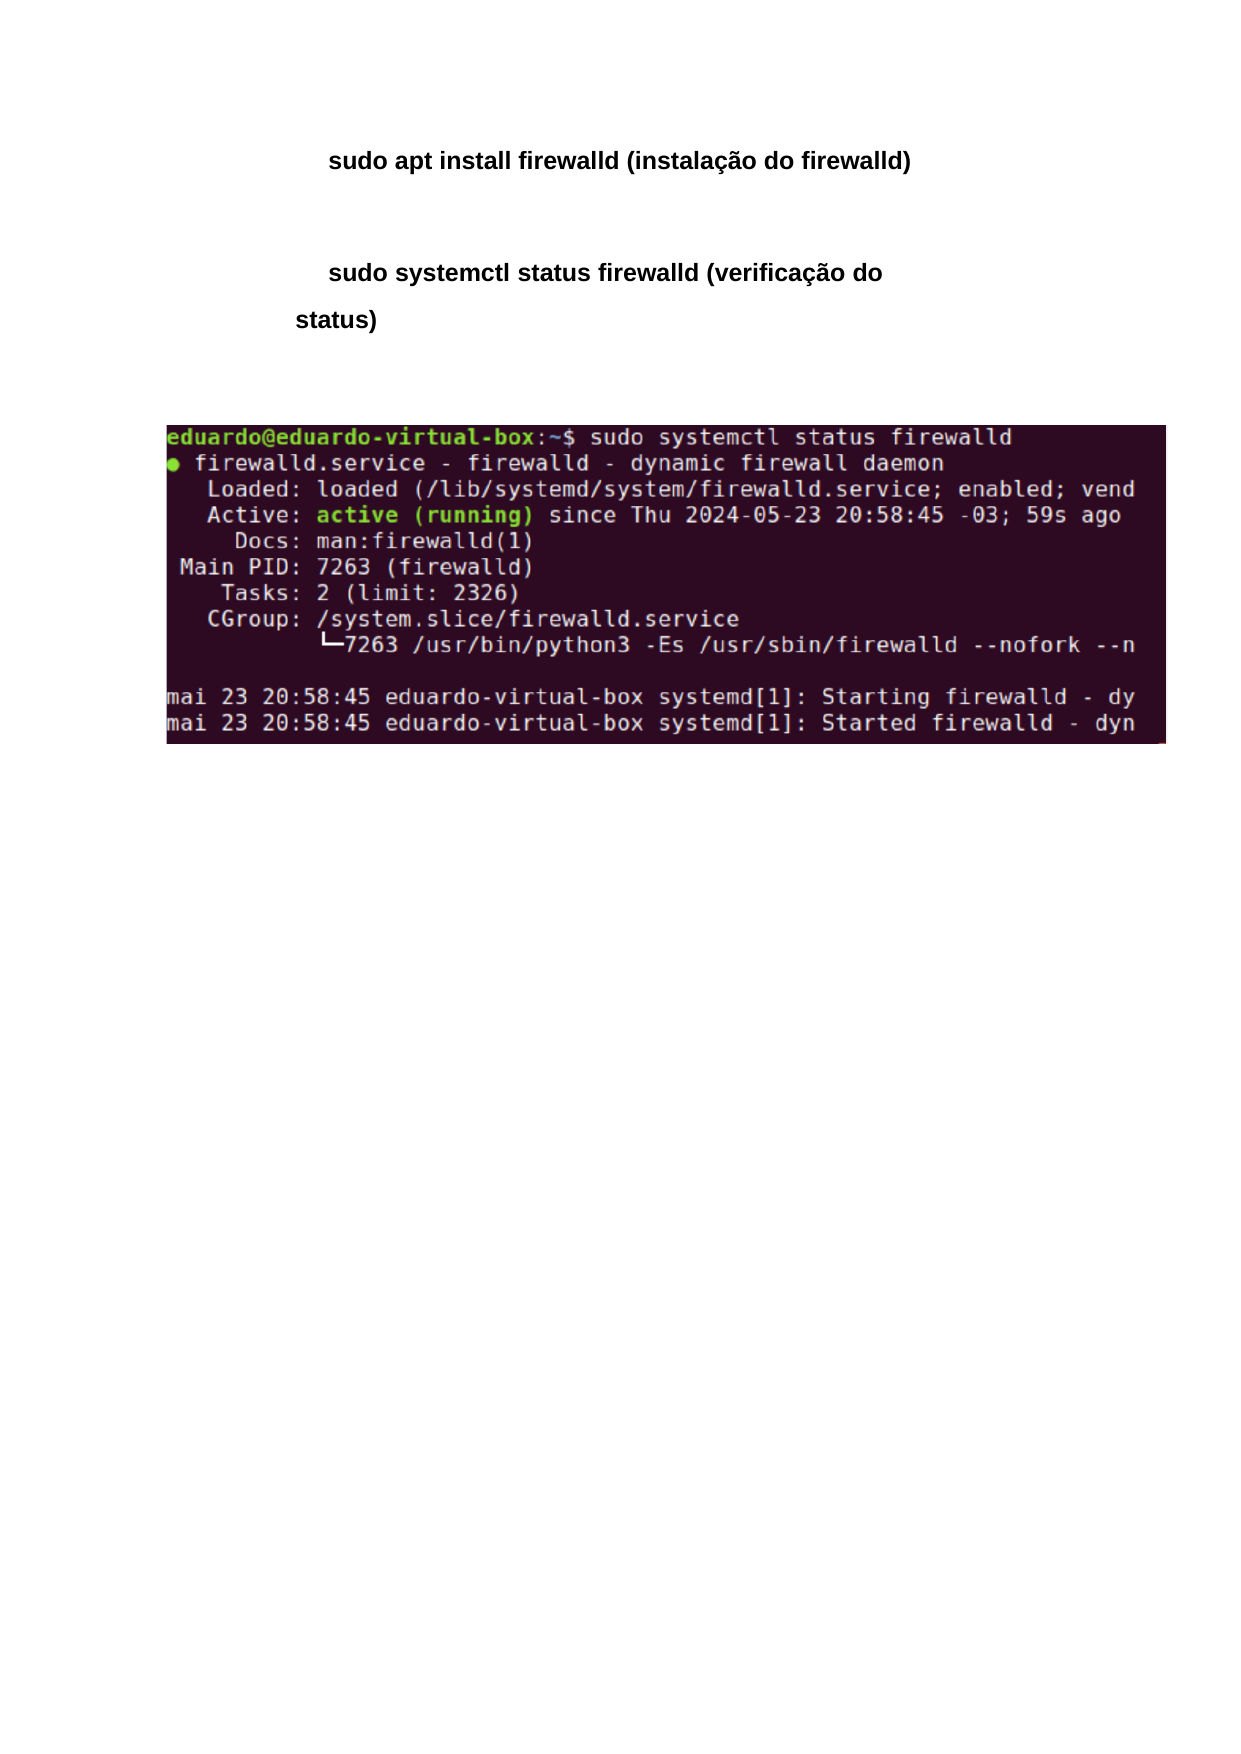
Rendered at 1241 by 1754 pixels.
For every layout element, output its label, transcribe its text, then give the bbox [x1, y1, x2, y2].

text sudo apt install firewalld (instalação do firewalld) [295, 146, 969, 174]
picture [166, 425, 1168, 744]
text sudo systemctl status firewalld (verificação do status) [295, 258, 969, 334]
